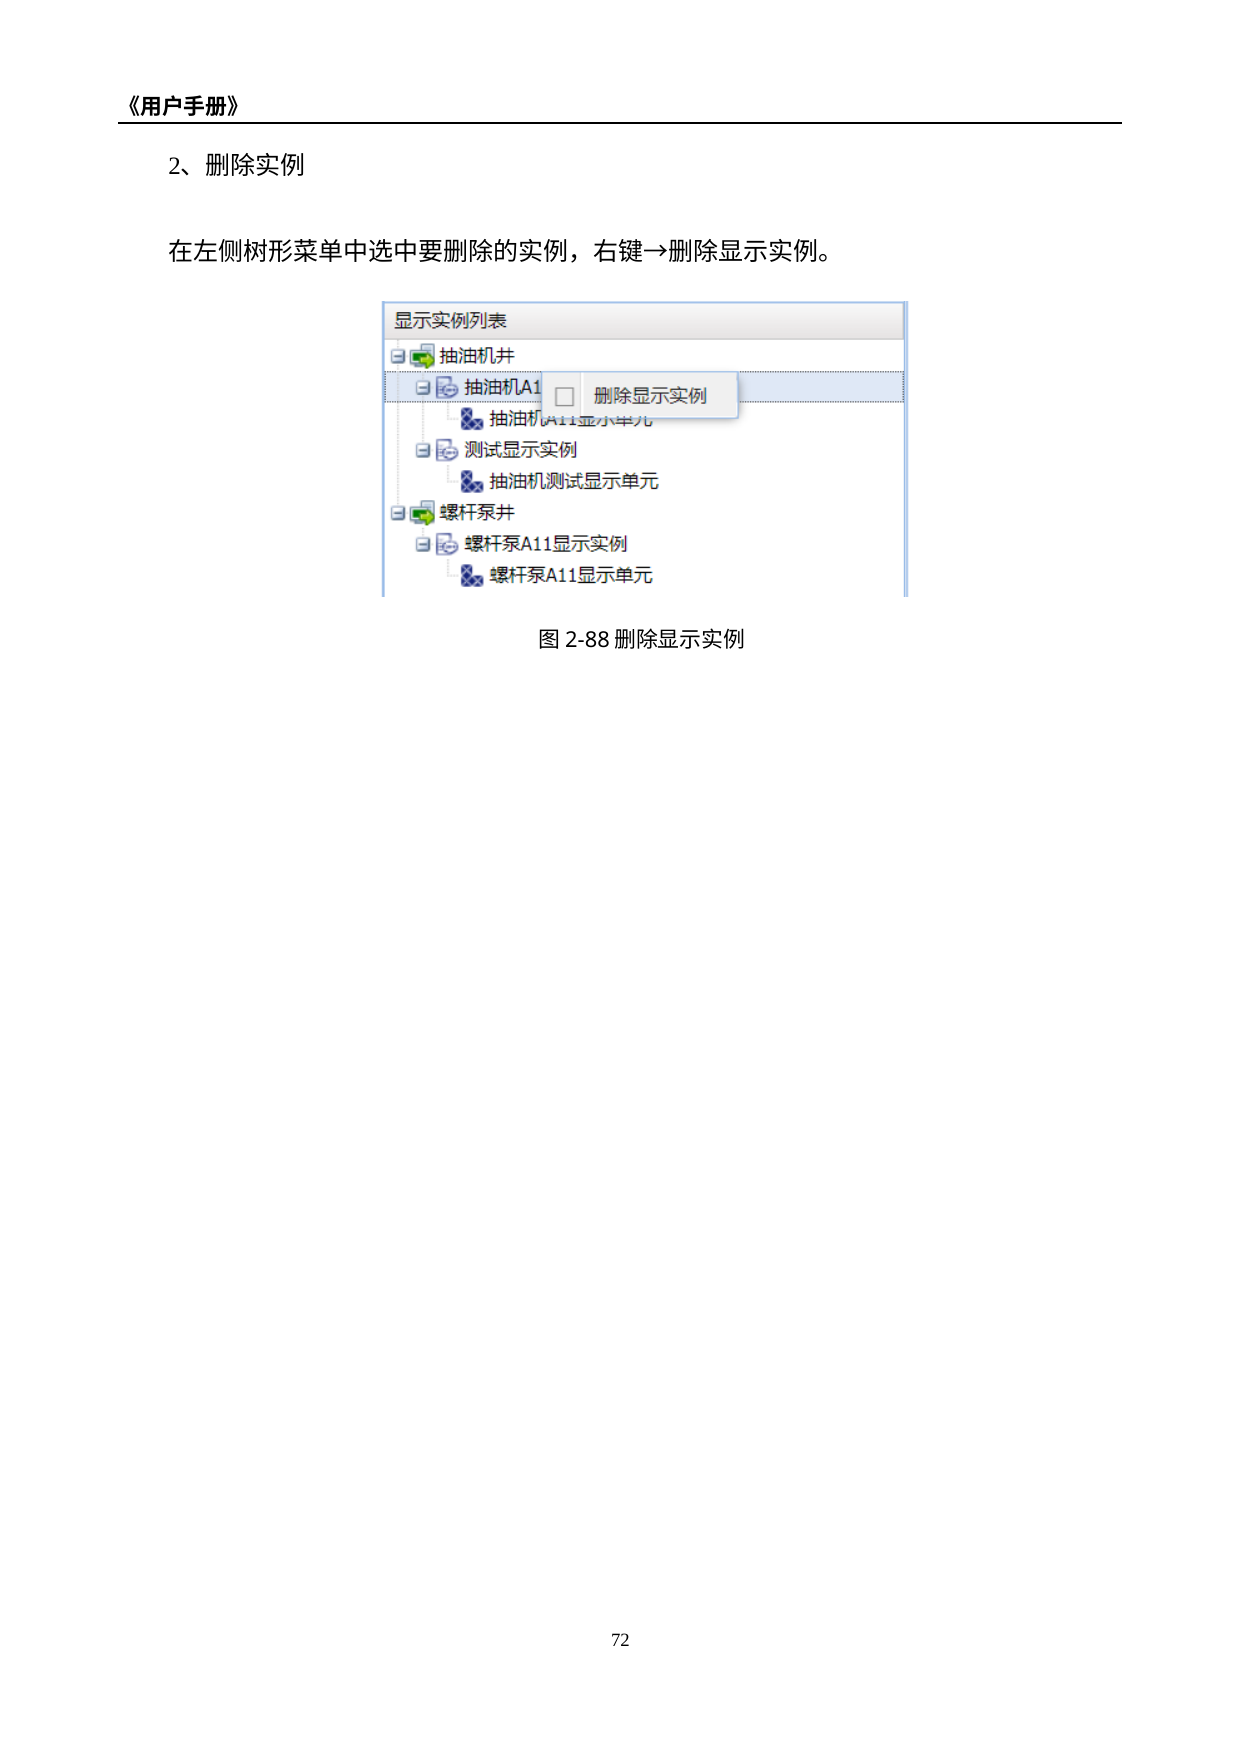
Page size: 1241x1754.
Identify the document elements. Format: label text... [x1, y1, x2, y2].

text 图2-88删除显示实例 [118, 621, 1122, 655]
picture [381, 301, 909, 597]
text 在左侧树形菜单中选中要删除的实例，右键→删除显示实例。 [118, 215, 1122, 283]
text 2、删除实例 [118, 129, 1122, 197]
